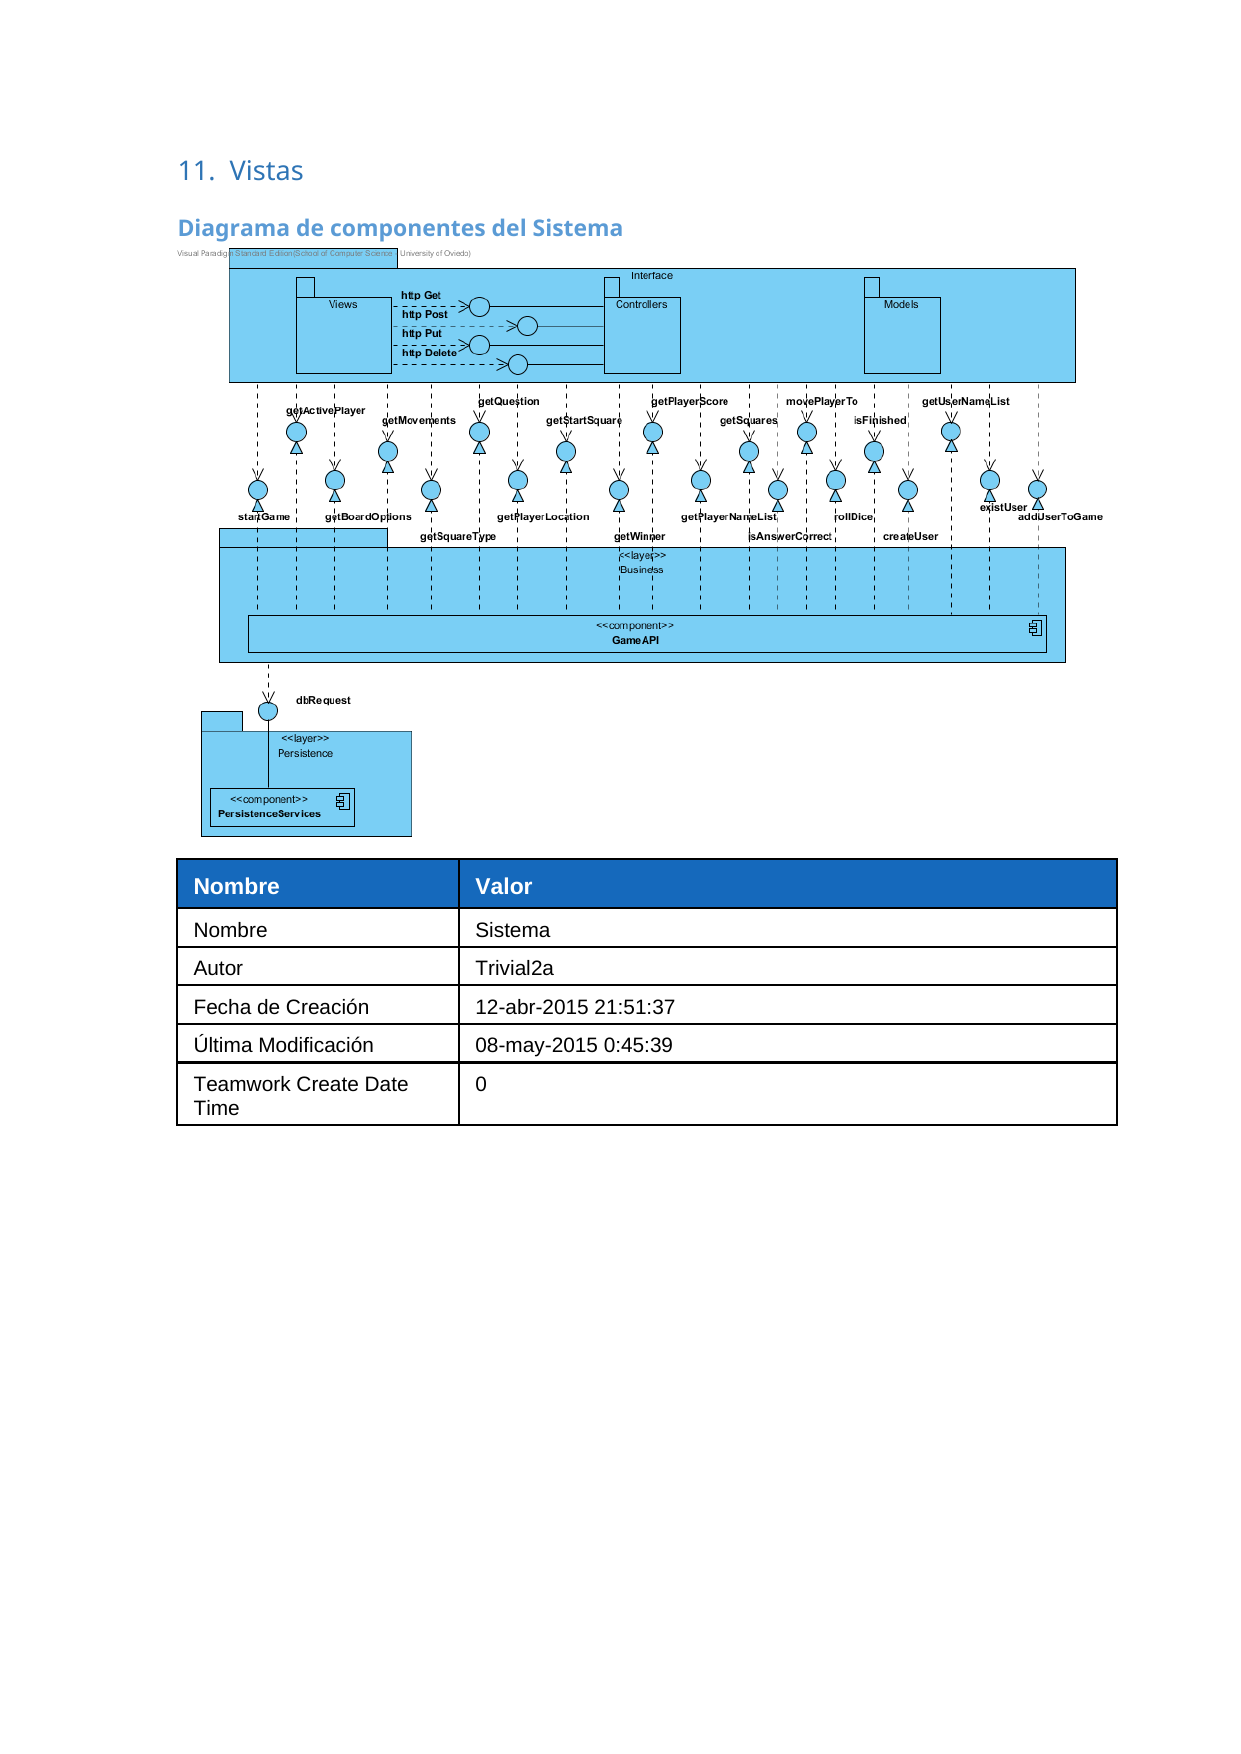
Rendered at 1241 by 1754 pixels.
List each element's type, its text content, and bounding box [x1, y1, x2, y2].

table_cell Teamwork Create Date Time [178, 1064, 458, 1124]
table_cell Última Modificación [178, 1025, 458, 1061]
picture [177, 246, 1117, 840]
table_cell 12-abr-2015 21:51:37 [460, 986, 1116, 1023]
table_cell Trivial2a [460, 948, 1116, 984]
table_cell Fecha de Creación [178, 986, 458, 1023]
subtitle Diagrama de componentes del Sistema [177, 212, 1063, 244]
table_cell 08-may-2015 0:45:39 [460, 1025, 1116, 1061]
table_cell Nombre [178, 909, 458, 946]
subtitle 11. Vistas [177, 152, 1063, 189]
table_cell Sistema [460, 909, 1116, 946]
table_cell 0 [460, 1064, 1116, 1124]
table_cell Autor [178, 948, 458, 984]
table_header Nombre [178, 860, 458, 907]
table_header Valor [460, 860, 1116, 907]
